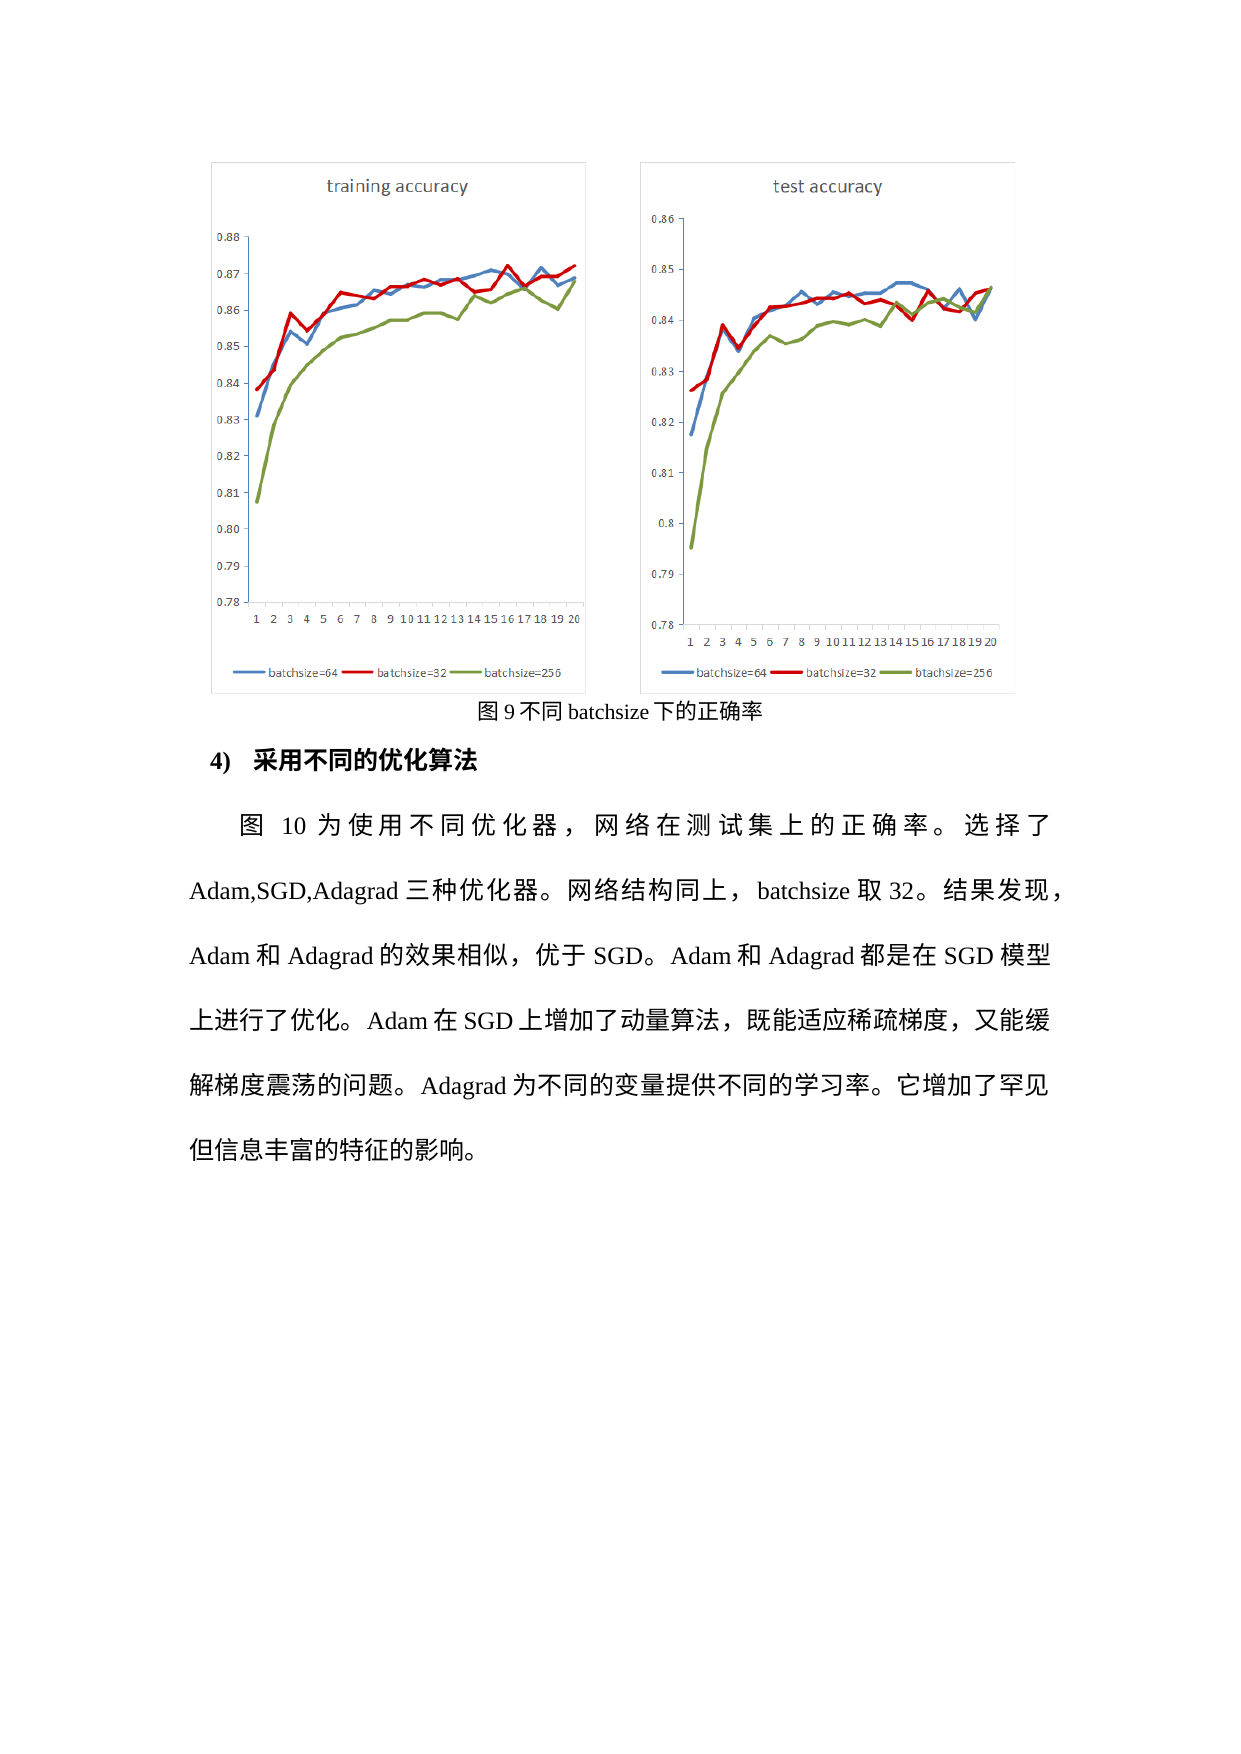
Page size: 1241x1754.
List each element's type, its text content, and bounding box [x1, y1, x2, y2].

picture [639, 162, 1016, 694]
text 图 9 不同batchsize下的正确率 [189, 693, 1051, 726]
table_header [189, 146, 607, 693]
list 采用不同的优化算法 [210, 726, 1051, 791]
table_header [607, 146, 1048, 693]
text 图 10为使用不同优化器，网络在测试集上的正确率。选择了Adam,SGD,Adagrad三种优化器。网络结构同上，batchsize取32。结果发现，Adam和Adagrad的效果相似，优于SGD。Adam和Adagrad都是在SGD模型上进行了优化。Adam在SGD上增加了动量算法，既能适应稀疏梯度，又能缓解梯度震荡的问题。Adagrad为不同的变量提供不同的学习率。它增加了罕见但信息丰富的特征的影响。 [189, 791, 1051, 1181]
picture [210, 162, 586, 694]
